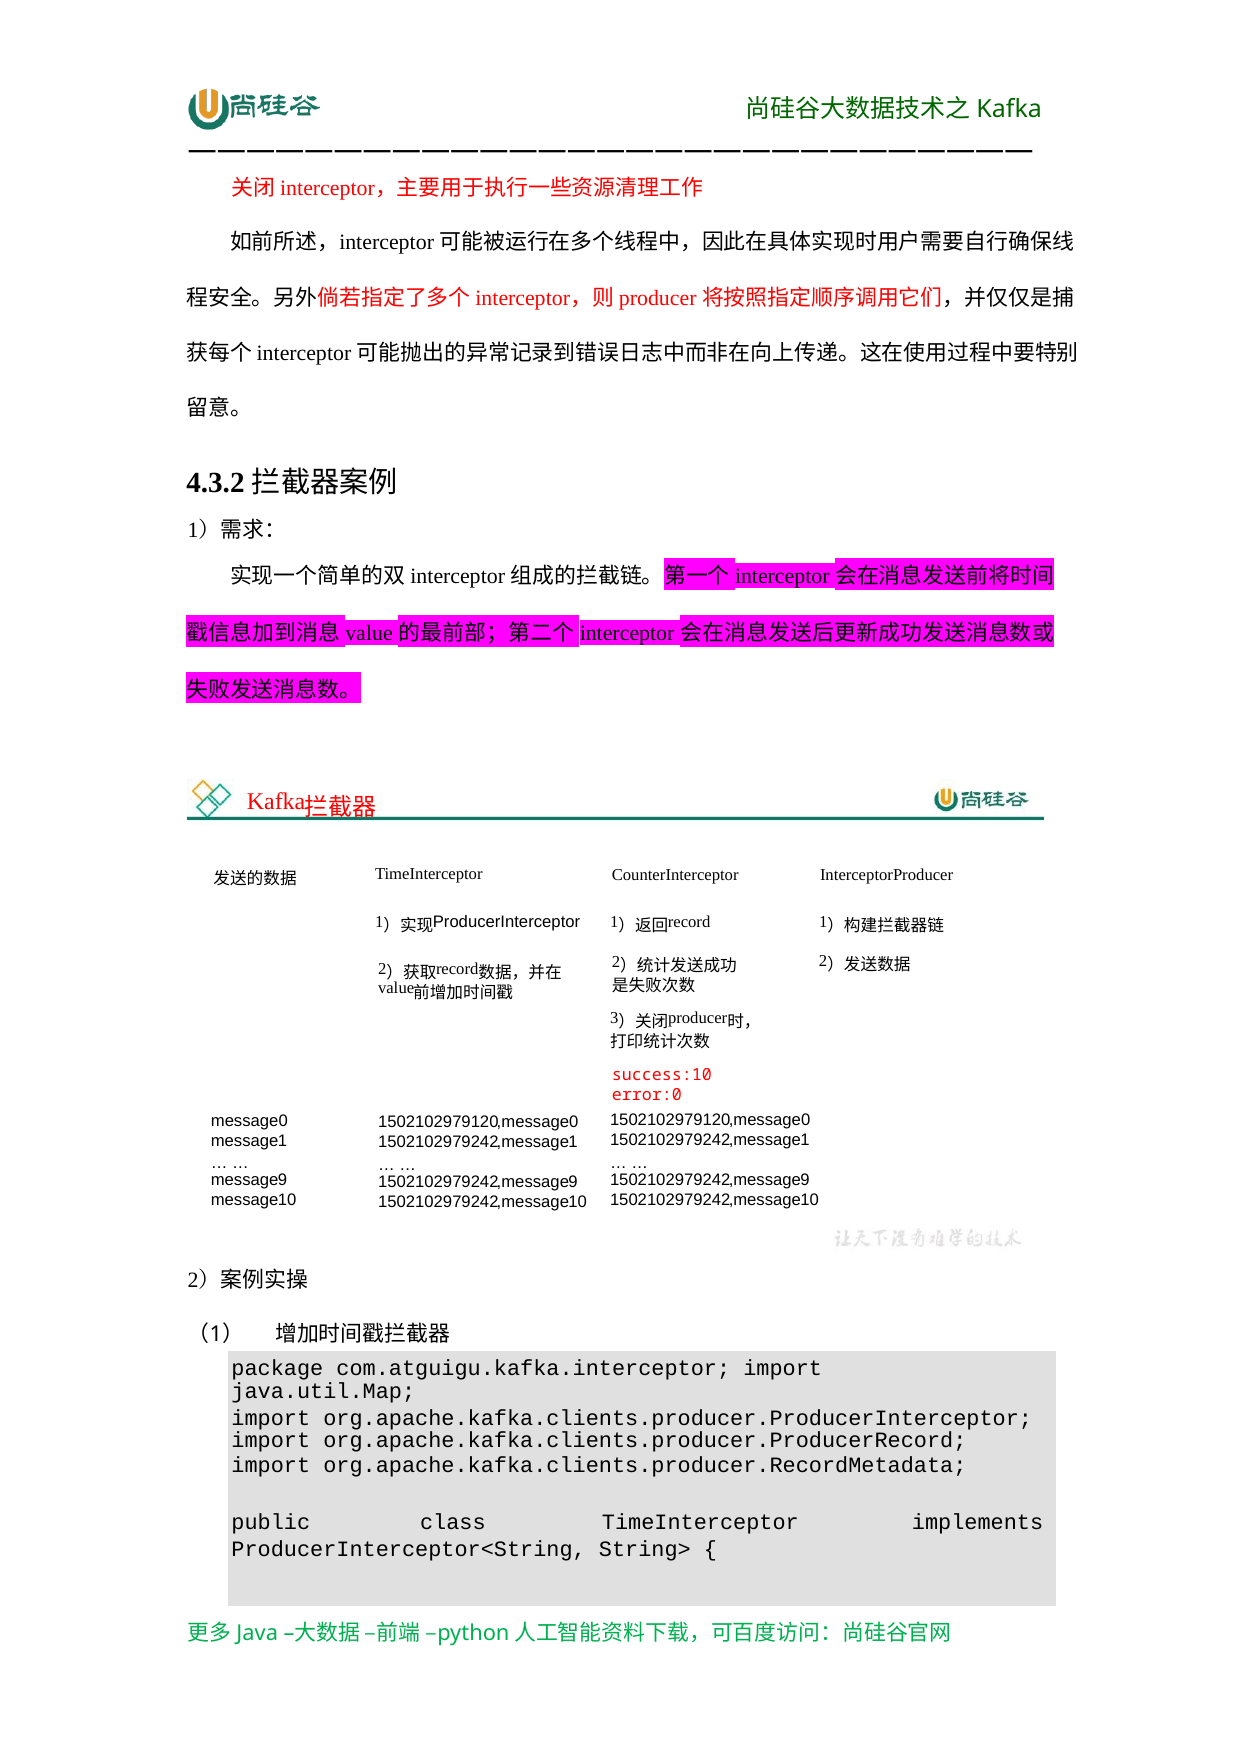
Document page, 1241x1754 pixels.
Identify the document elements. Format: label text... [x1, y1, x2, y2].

subtitle 4.3.2 拦截器案例 [186, 459, 1079, 501]
text 实现一个简单的双 interceptor 组成的拦截链。第一个 interceptor 会在消息发送前将时间戳信息加到消息 value 的最前部；第二个 interceptor 会在消息发送后更新成功发送消息数或失败发送消息数。 [186, 558, 1054, 703]
list 增加时间戳拦截器 [187, 1316, 1054, 1348]
text 如前所述，interceptor 可能被运行在多个线程中，因此在具体实现时用户需要自行确保线程安全。另外倘若指定了多个 interceptor，则 producer 将按照指定顺序调用它们，并仅仅是捕获每个 interceptor 可能抛出的异常记录到错误日志中而非在向上传递。这在使用过程中要特别留意。 [186, 224, 1079, 422]
picture [187, 779, 1044, 1260]
picture [187, 88, 320, 130]
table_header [228, 1351, 1056, 1606]
text 关闭 interceptor，主要用于执行一些资源清理工作 [231, 170, 1079, 202]
list 需求： [187, 512, 1054, 544]
list 案例实操 [187, 1262, 1054, 1294]
